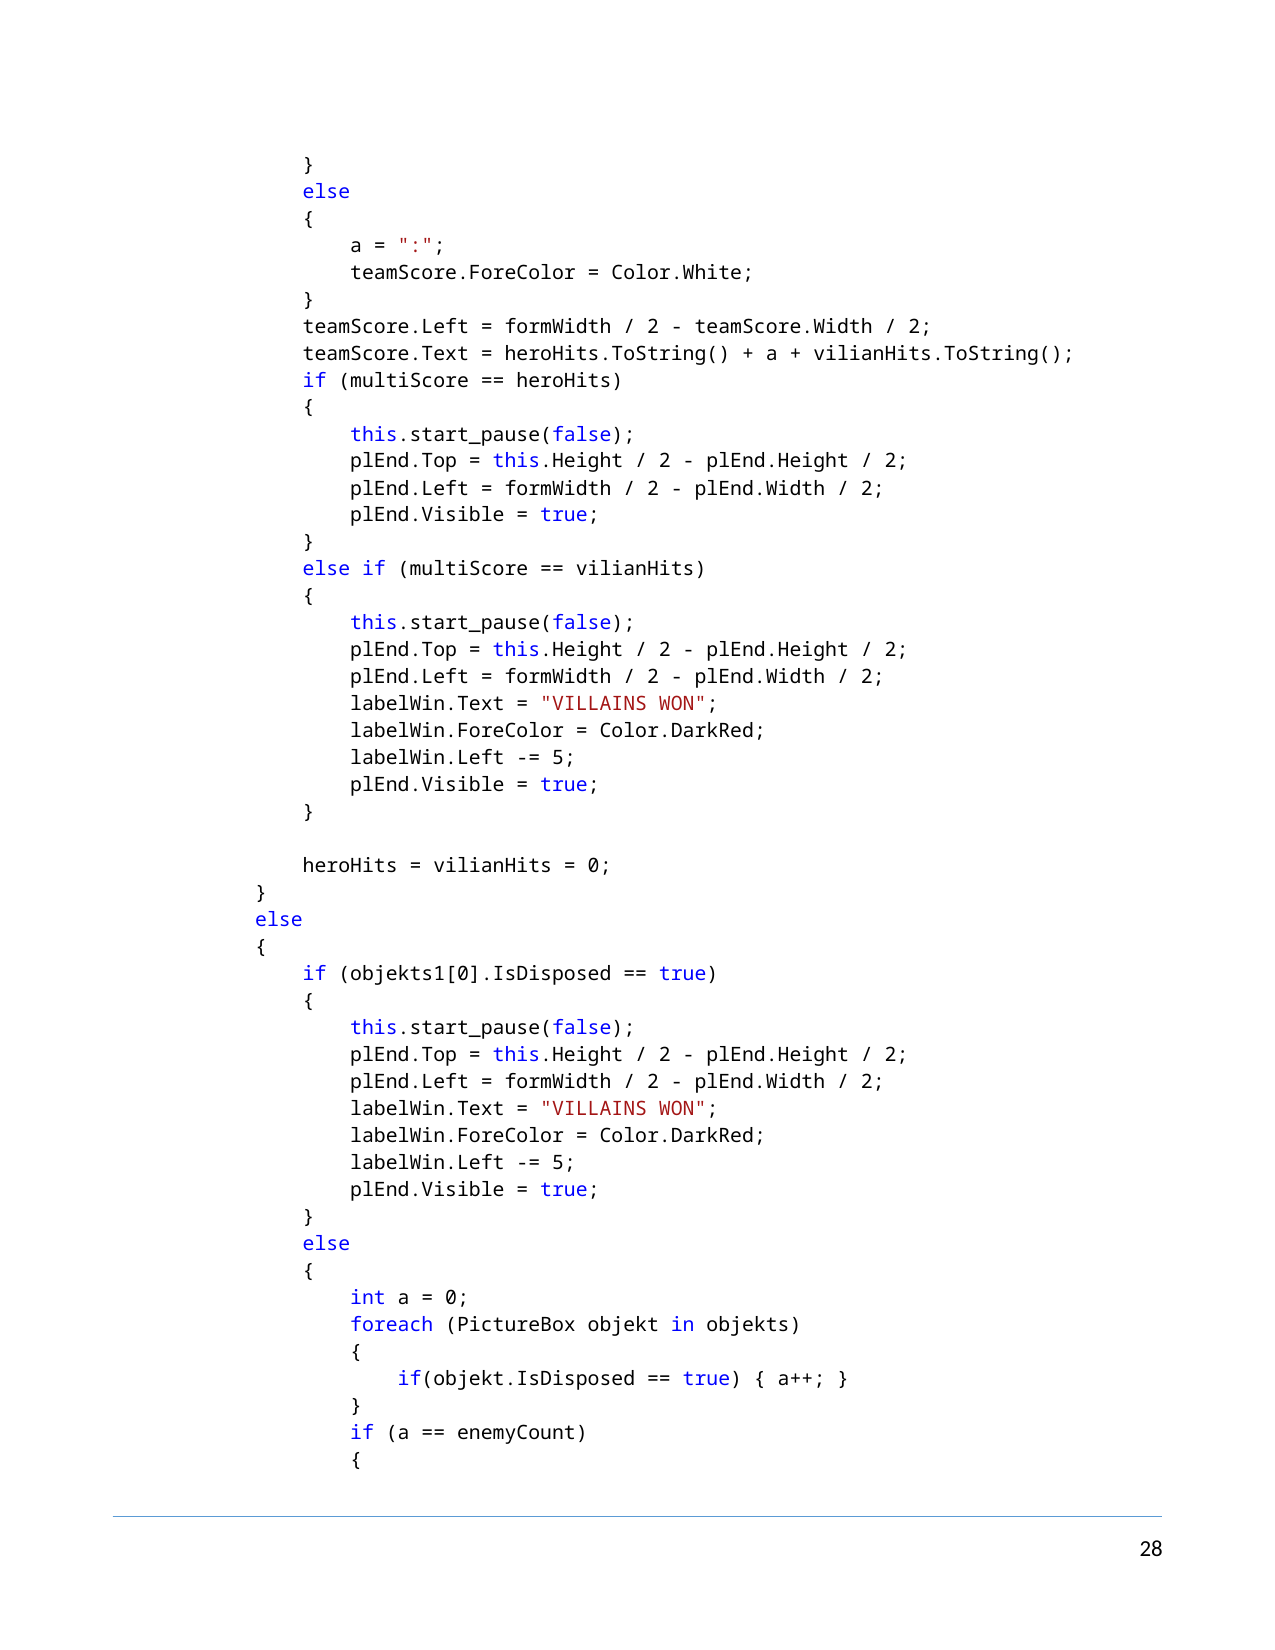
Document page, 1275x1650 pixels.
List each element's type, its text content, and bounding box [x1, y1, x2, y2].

text } [112, 150, 1162, 177]
text plEnd.Visible = true; [112, 1175, 1162, 1202]
text int a = 0; [112, 1283, 1162, 1310]
text } [112, 528, 1162, 555]
text { [112, 1256, 1162, 1283]
text plEnd.Top = this.Height / 2 - plEnd.Height / 2; [112, 447, 1162, 474]
text { [112, 1445, 1162, 1472]
text plEnd.Visible = true; [112, 501, 1162, 528]
text plEnd.Left = formWidth / 2 - plEnd.Width / 2; [112, 1067, 1162, 1094]
text { [112, 932, 1162, 959]
text this.start_pause(false); [112, 1013, 1162, 1040]
text this.start_pause(false); [112, 609, 1162, 636]
text if (objekts1[0].IsDisposed == true) [112, 959, 1162, 986]
text if (multiScore == heroHits) [112, 366, 1162, 393]
text labelWin.Left -= 5; [112, 1148, 1162, 1175]
text labelWin.Left -= 5; [112, 743, 1162, 771]
text if (a == enemyCount) [112, 1418, 1162, 1445]
text } [112, 1391, 1162, 1418]
text plEnd.Top = this.Height / 2 - plEnd.Height / 2; [112, 636, 1162, 663]
text { [112, 204, 1162, 231]
text } [112, 797, 1162, 824]
text labelWin.ForeColor = Color.DarkRed; [112, 717, 1162, 743]
text } [112, 878, 1162, 905]
text { [112, 582, 1162, 609]
text } [112, 285, 1162, 312]
text teamScore.Left = formWidth / 2 - teamScore.Width / 2; [112, 312, 1162, 339]
text labelWin.ForeColor = Color.DarkRed; [112, 1121, 1162, 1148]
text plEnd.Left = formWidth / 2 - plEnd.Width / 2; [112, 474, 1162, 501]
text plEnd.Left = formWidth / 2 - plEnd.Width / 2; [112, 663, 1162, 689]
text foreach (PictureBox objekt in objekts) [112, 1310, 1162, 1337]
text plEnd.Top = this.Height / 2 - plEnd.Height / 2; [112, 1040, 1162, 1067]
text { [112, 986, 1162, 1013]
text this.start_pause(false); [112, 420, 1162, 447]
text else [112, 177, 1162, 204]
text { [112, 393, 1162, 420]
text if(objekt.IsDisposed == true) { a++; } [112, 1364, 1162, 1391]
text plEnd.Visible = true; [112, 771, 1162, 797]
text else [112, 1229, 1162, 1256]
text a = ":"; [112, 231, 1162, 258]
text teamScore.Text = heroHits.ToString() + a + vilianHits.ToString(); [112, 339, 1162, 366]
text else if (multiScore == vilianHits) [112, 555, 1162, 582]
text { [112, 1337, 1162, 1364]
text } [112, 1202, 1162, 1229]
text else [112, 905, 1162, 932]
text labelWin.Text = "VILLAINS WON"; [112, 689, 1162, 717]
text teamScore.ForeColor = Color.White; [112, 258, 1162, 285]
text labelWin.Text = "VILLAINS WON"; [112, 1094, 1162, 1121]
text heroHits = vilianHits = 0; [112, 851, 1162, 878]
